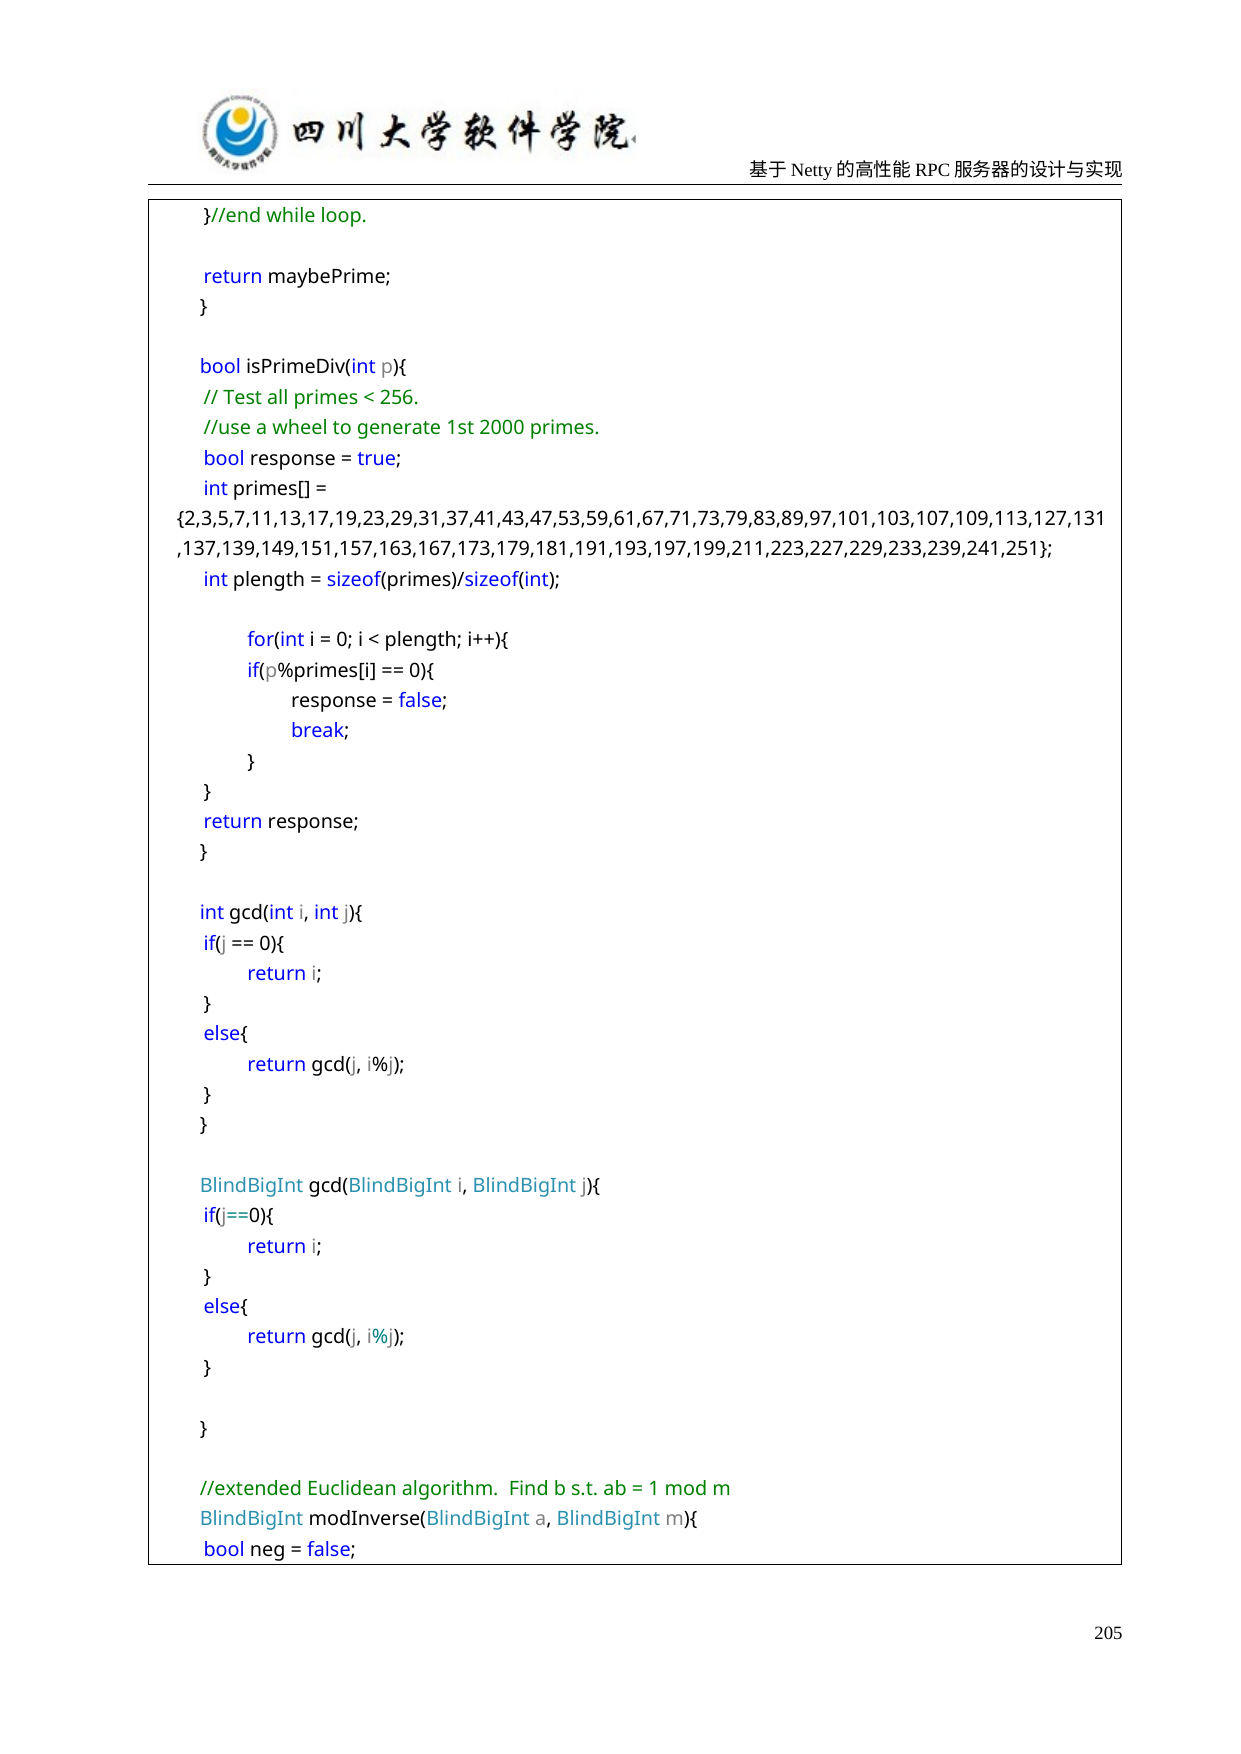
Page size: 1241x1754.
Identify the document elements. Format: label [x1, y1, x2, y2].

picture [197, 88, 639, 177]
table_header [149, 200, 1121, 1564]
